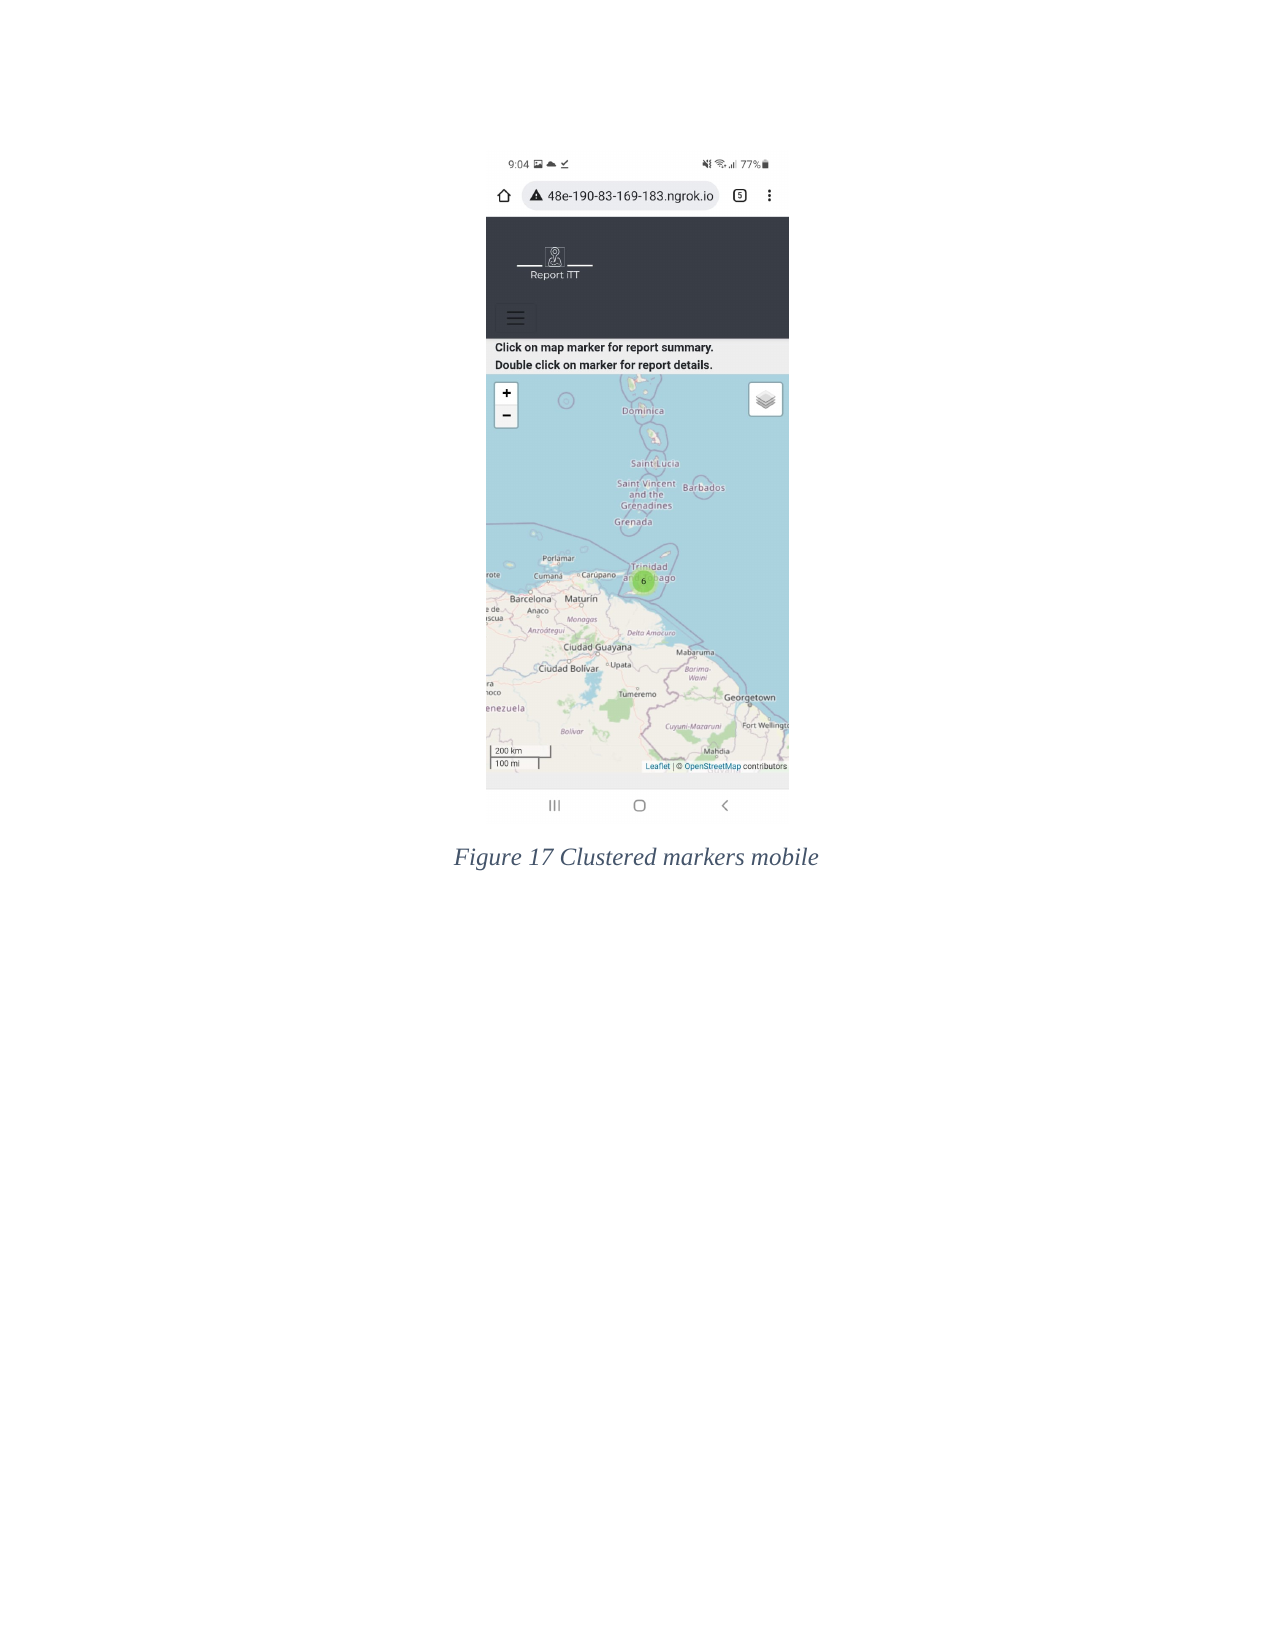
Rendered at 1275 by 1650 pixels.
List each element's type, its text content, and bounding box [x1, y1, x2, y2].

picture [486, 150, 789, 824]
text Figure 17 Clustered markers mobile [150, 842, 1125, 871]
